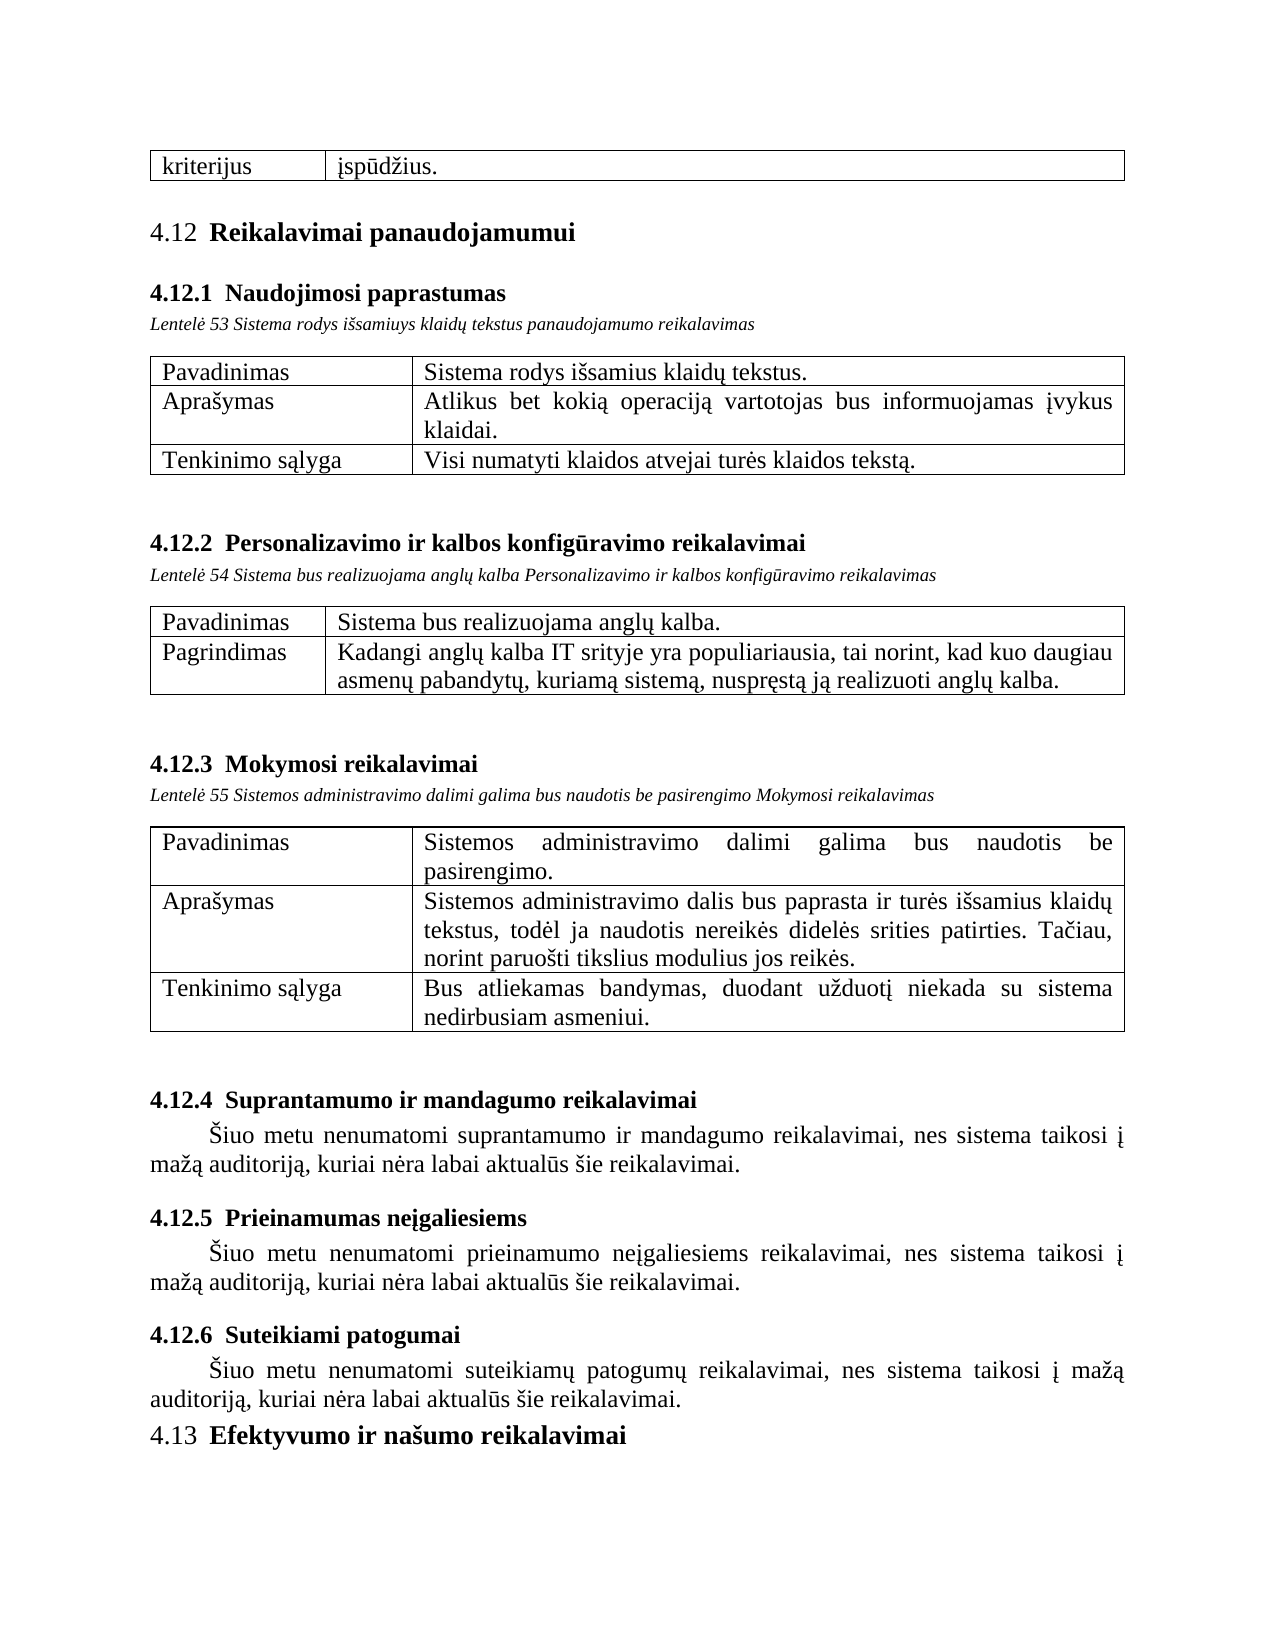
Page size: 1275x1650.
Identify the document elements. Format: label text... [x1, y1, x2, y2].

table_cell Kadangi anglų kalba IT srityje yra populiariausia, tai norint, kad kuo daugiau asmenų pabandytų, kuriamą sistemą, nuspręstą ją realizuoti anglų kalba. [326, 637, 1124, 694]
table_header Pavadinimas [151, 357, 412, 385]
subtitle Suprantamumo ir mandagumo reikalavimai [150, 1086, 1125, 1114]
subtitle Prieinamumas neįgaliesiems [150, 1203, 1125, 1232]
text Šiuo metu nenumatomi suprantamumo ir mandagumo reikalavimai, nes sistema taikosi į mažą auditoriją, kuriai nėra labai aktualūs šie reikalavimai. [150, 1121, 1125, 1178]
text Šiuo metu nenumatomi prieinamumo neįgaliesiems reikalavimai, nes sistema taikosi į mažą auditoriją, kuriai nėra labai aktualūs šie reikalavimai. [150, 1238, 1125, 1296]
table_cell Tenkinimo sąlyga [151, 973, 412, 1031]
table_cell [326, 151, 1124, 180]
subtitle Mokymosi reikalavimai [150, 749, 1125, 778]
subtitle Naudojimosi paprastumas [150, 278, 1125, 307]
table_header Sistema rodys išsamius klaidų tekstus. [413, 357, 1124, 385]
text Lentelė 53 Sistema rodys išsamiuys klaidų tekstus panaudojamumo reikalavimas [150, 313, 1125, 335]
subtitle Reikalavimai panaudojamumui [150, 216, 1125, 247]
table_cell Visi numatyti klaidos atvejai turės klaidos tekstą. [413, 445, 1124, 474]
table_cell Tenkinimo sąlyga [151, 445, 412, 474]
subtitle Suteikiami patogumai [150, 1321, 1125, 1349]
table_cell Aprašymas [151, 886, 412, 972]
table_header Pavadinimas [151, 607, 325, 636]
table_cell Aprašymas [151, 386, 412, 444]
table_header Sistemos administravimo dalimi galima bus naudotis be pasirengimo. [413, 828, 1124, 885]
table_cell Sistemos administravimo dalis bus paprasta ir turės išsamius klaidų tekstus, todėl ja naudotis nereikės didelės srities patirties. Tačiau, norint paruošti tikslius modulius jos reikės. [413, 886, 1124, 972]
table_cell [151, 151, 325, 180]
table_cell Atlikus bet kokią operaciją vartotojas bus informuojamas įvykus klaidai. [413, 386, 1124, 444]
table_header Sistema bus realizuojama anglų kalba. [326, 607, 1124, 636]
text Lentelė 55 Sistemos administravimo dalimi galima bus naudotis be pasirengimo Mokymosi reikalavimas [150, 784, 1125, 806]
table_cell Bus atliekamas bandymas, duodant užduotį niekada su sistema nedirbusiam asmeniui. [413, 973, 1124, 1031]
text Šiuo metu nenumatomi suteikiamų patogumų reikalavimai, nes sistema taikosi į mažą auditoriją, kuriai nėra labai aktualūs šie reikalavimai. [150, 1356, 1125, 1413]
table_header Pavadinimas [151, 828, 412, 885]
text Lentelė 54 Sistema bus realizuojama anglų kalba Personalizavimo ir kalbos konfigūravimo reikalavimas [150, 563, 1125, 585]
subtitle Efektyvumo ir našumo reikalavimai [150, 1419, 1125, 1451]
table_cell Pagrindimas [151, 637, 325, 694]
subtitle Personalizavimo ir kalbos konfigūravimo reikalavimai [150, 528, 1125, 557]
